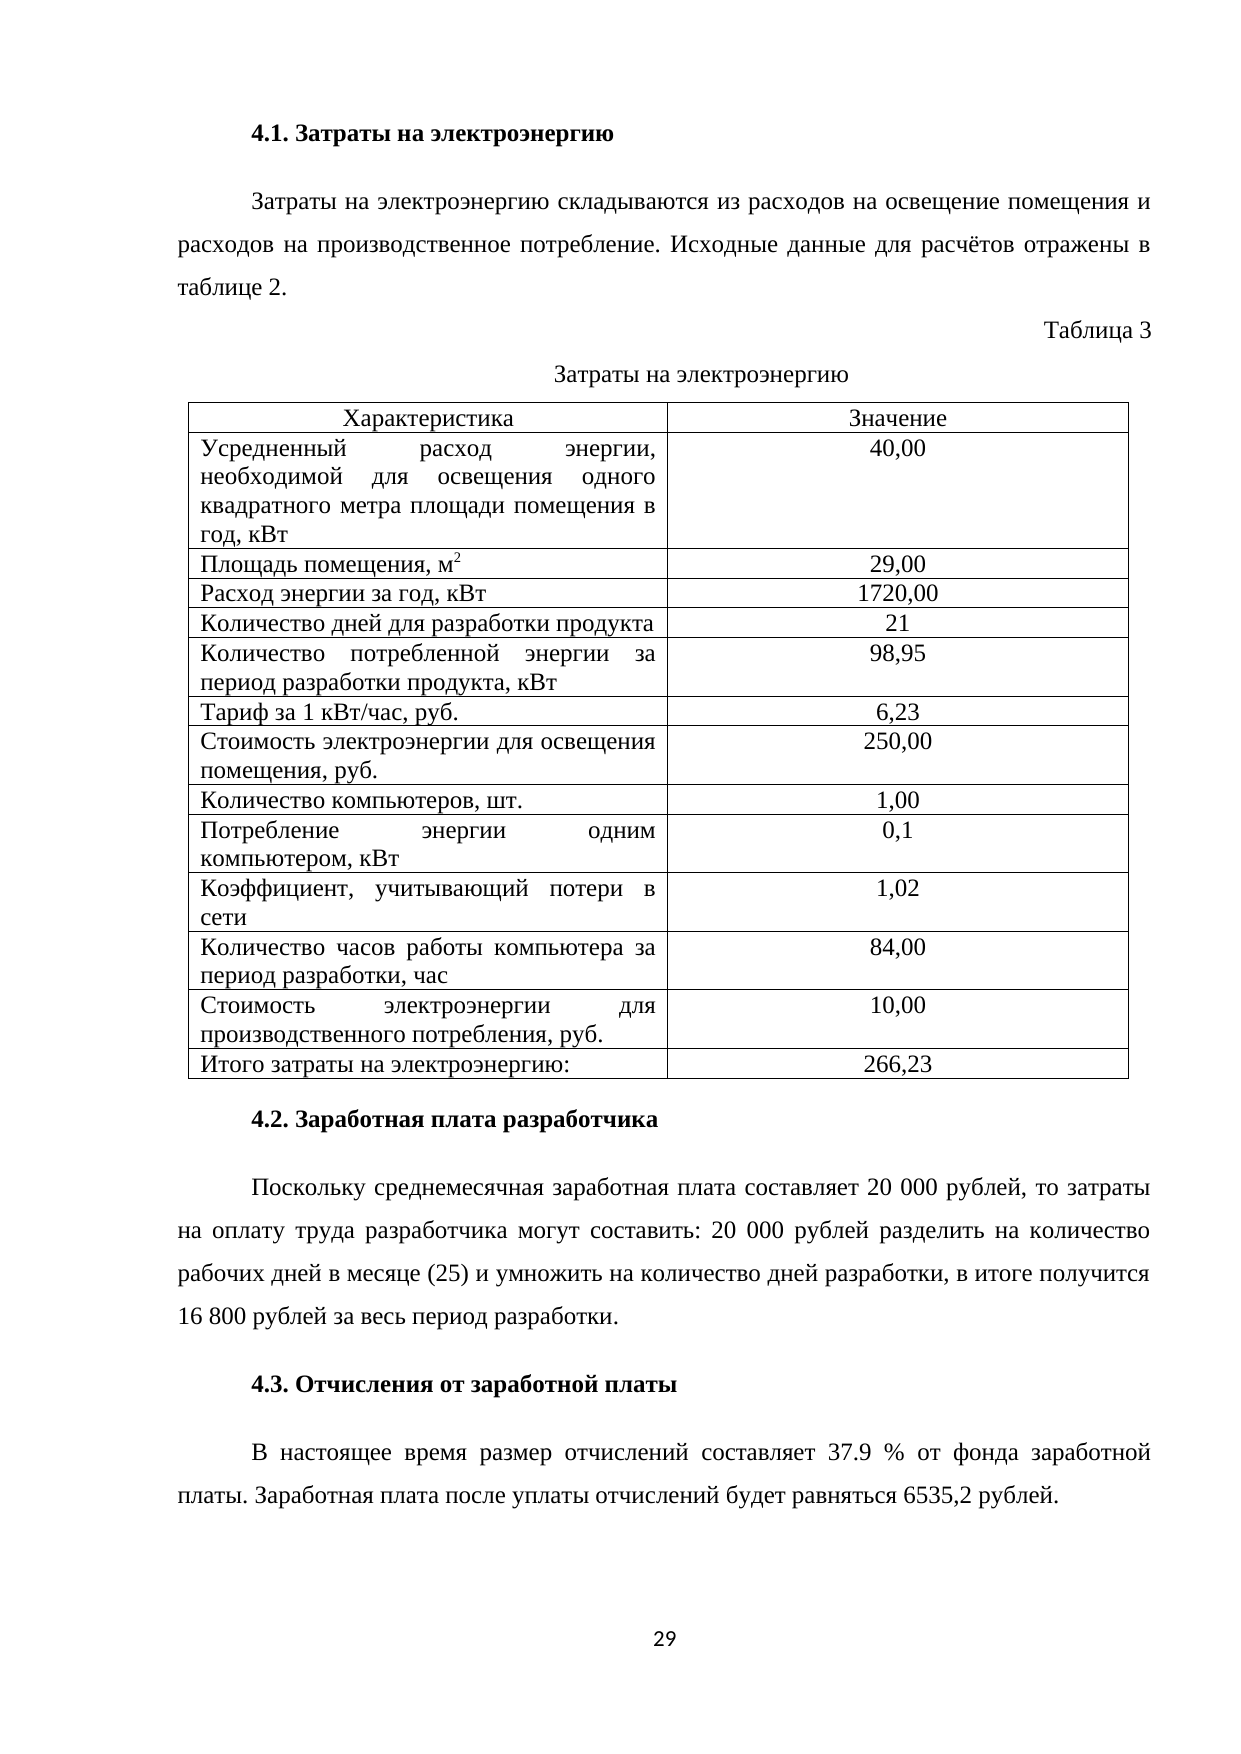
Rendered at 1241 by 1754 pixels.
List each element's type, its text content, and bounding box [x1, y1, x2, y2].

text 4.3. Отчисления от заработной платы [177, 1369, 1152, 1398]
text В настоящее время размер отчислений составляет 37.9 % от фонда заработной платы. Заработная плата после уплаты отчислений будет равняться 6535,2 рублей. [177, 1437, 1152, 1509]
table_cell Стоимость электроэнергии для освещения помещения, руб. [189, 726, 667, 784]
table_cell Количество дней для разработки продукта [189, 608, 667, 637]
table_cell Потребление энергии одним компьютером, кВт [189, 815, 667, 872]
text Таблица 3 [177, 316, 1152, 344]
table_cell 40,00 [668, 433, 1128, 548]
table_cell 250,00 [668, 726, 1128, 784]
table_cell Усредненный расход энергии, необходимой для освещения одного квадратного метра площади помещения в год, кВт [189, 433, 667, 548]
table_cell Итого затраты на электроэнергию: [189, 1049, 667, 1078]
table_header Значение [668, 403, 1128, 432]
table_cell Количество компьютеров, шт. [189, 785, 667, 814]
table_cell 21 [668, 608, 1128, 637]
table_cell Количество часов работы компьютера за период разработки, час [189, 932, 667, 989]
text Затраты на электроэнергию складываются из расходов на освещение помещения и расходов на производственное потребление. Исходные данные для расчётов отражены в таблице 2. [177, 186, 1152, 301]
table_cell Тариф за 1 кВт/час, руб. [189, 697, 667, 725]
table_cell 1720,00 [668, 579, 1128, 607]
table_cell Расход энергии за год, кВт [189, 579, 667, 607]
table_cell 0,1 [668, 815, 1128, 872]
table_cell 10,00 [668, 990, 1128, 1048]
table_cell 266,23 [668, 1049, 1128, 1078]
table_cell 98,95 [668, 638, 1128, 696]
table_cell 1,00 [668, 785, 1128, 814]
table_cell Стоимость электроэнергии для производственного потребления, руб. [189, 990, 667, 1048]
text Затраты на электроэнергию [177, 359, 1152, 387]
table_cell 6,23 [668, 697, 1128, 725]
table_cell Количество потребленной энергии за период разработки продукта, кВт [189, 638, 667, 696]
table_cell 84,00 [668, 932, 1128, 989]
table_header Характеристика [189, 403, 667, 432]
table_cell Площадь помещения, м2 [189, 549, 667, 577]
text 4.2. Заработная плата разработчика [177, 1104, 1152, 1132]
table_cell Коэффициент, учитывающий потери в сети [189, 873, 667, 931]
text Поскольку среднемесячная заработная плата составляет 20 000 рублей, то затраты на оплату труда разработчика могут составить: 20 000 рублей разделить на количество рабочих дней в месяце (25) и умножить на количество дней разработки, в итоге получится 16 800 рублей за весь период разработки. [177, 1172, 1152, 1330]
text 4.1. Затраты на электроэнергию [177, 118, 1152, 147]
table_cell 29,00 [668, 549, 1128, 577]
table_cell 1,02 [668, 873, 1128, 931]
